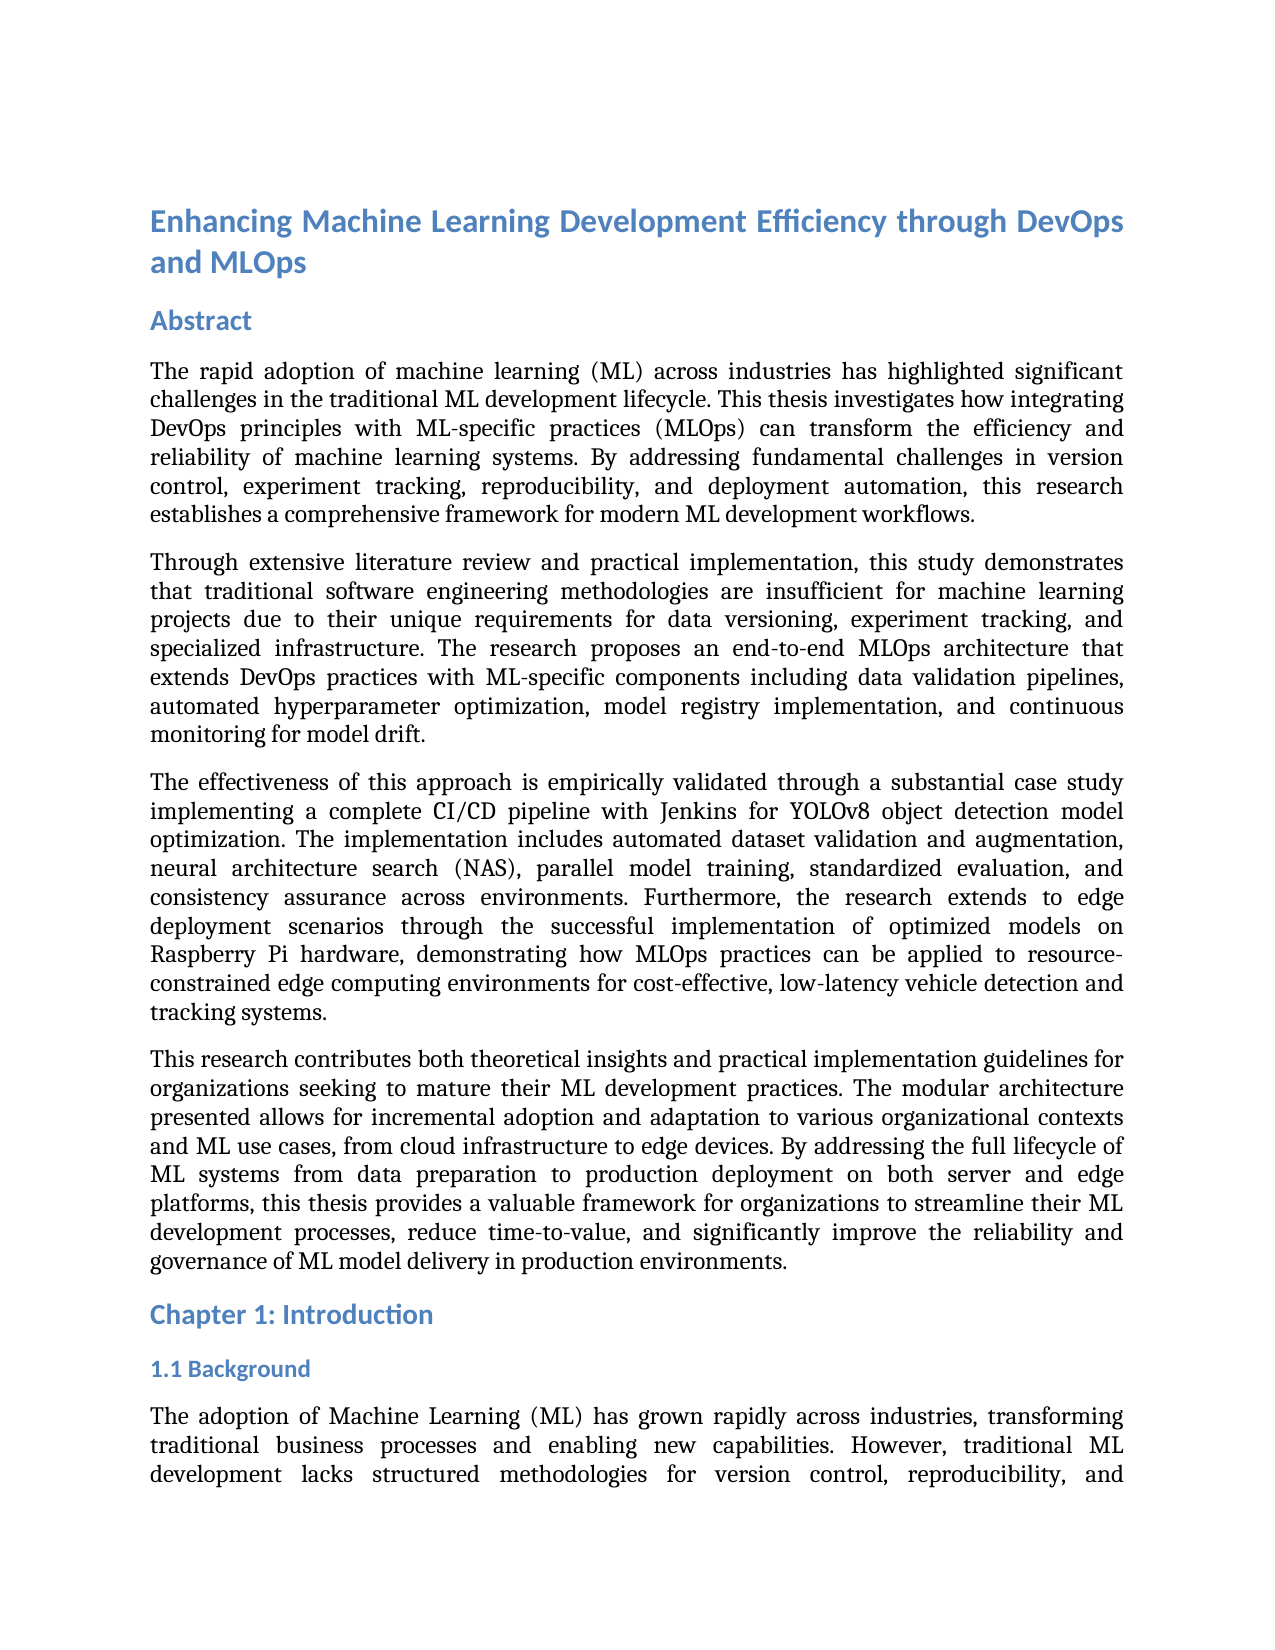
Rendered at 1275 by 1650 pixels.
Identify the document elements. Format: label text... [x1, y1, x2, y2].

subtitle Enhancing Machine Learning Development Efficiency through DevOps and MLOps [150, 200, 1125, 281]
text The effectiveness of this approach is empirically validated through a substantial case study implementing a complete CI/CD pipeline with Jenkins for YOLOv8 object detection model optimization. The implementation includes automated dataset validation and augmentation, neural architecture search (NAS), parallel model training, standardized evaluation, and consistency assurance across environments. Furthermore, the research extends to edge deployment scenarios through the successful implementation of optimized models on Raspberry Pi hardware, demonstrating how MLOps practices can be applied to resource-constrained edge computing environments for cost-effective, low-latency vehicle detection and tracking systems. [150, 768, 1125, 1027]
text The rapid adoption of machine learning (ML) across industries has highlighted significant challenges in the traditional ML development lifecycle. This thesis investigates how integrating DevOps principles with ML-specific practices (MLOps) can transform the efficiency and reliability of machine learning systems. By addressing fundamental challenges in version control, experiment tracking, reproducibility, and deployment automation, this research establishes a comprehensive framework for modern ML development workflows. [150, 357, 1125, 529]
subtitle Chapter 1: Introduction [150, 1296, 1125, 1332]
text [150, 1402, 1125, 1488]
subtitle Abstract [150, 302, 1125, 338]
text Through extensive literature review and practical implementation, this study demonstrates that traditional software engineering methodologies are insufficient for machine learning projects due to their unique requirements for data versioning, experiment tracking, and specialized infrastructure. The research proposes an end-to-end MLOps architecture that extends DevOps practices with ML-specific components including data validation pipelines, automated hyperparameter optimization, model registry implementation, and continuous monitoring for model drift. [150, 548, 1125, 749]
text This research contributes both theoretical insights and practical implementation guidelines for organizations seeking to mature their ML development practices. The modular architecture presented allows for incremental adoption and adaptation to various organizational contexts and ML use cases, from cloud infrastructure to edge devices. By addressing the full lifecycle of ML systems from data preparation to production deployment on both server and edge platforms, this thesis provides a valuable framework for organizations to streamline their ML development processes, reduce time-to-value, and significantly improve the reliability and governance of ML model delivery in production environments. [150, 1045, 1125, 1275]
subtitle 1.1 Background [150, 1353, 1125, 1383]
